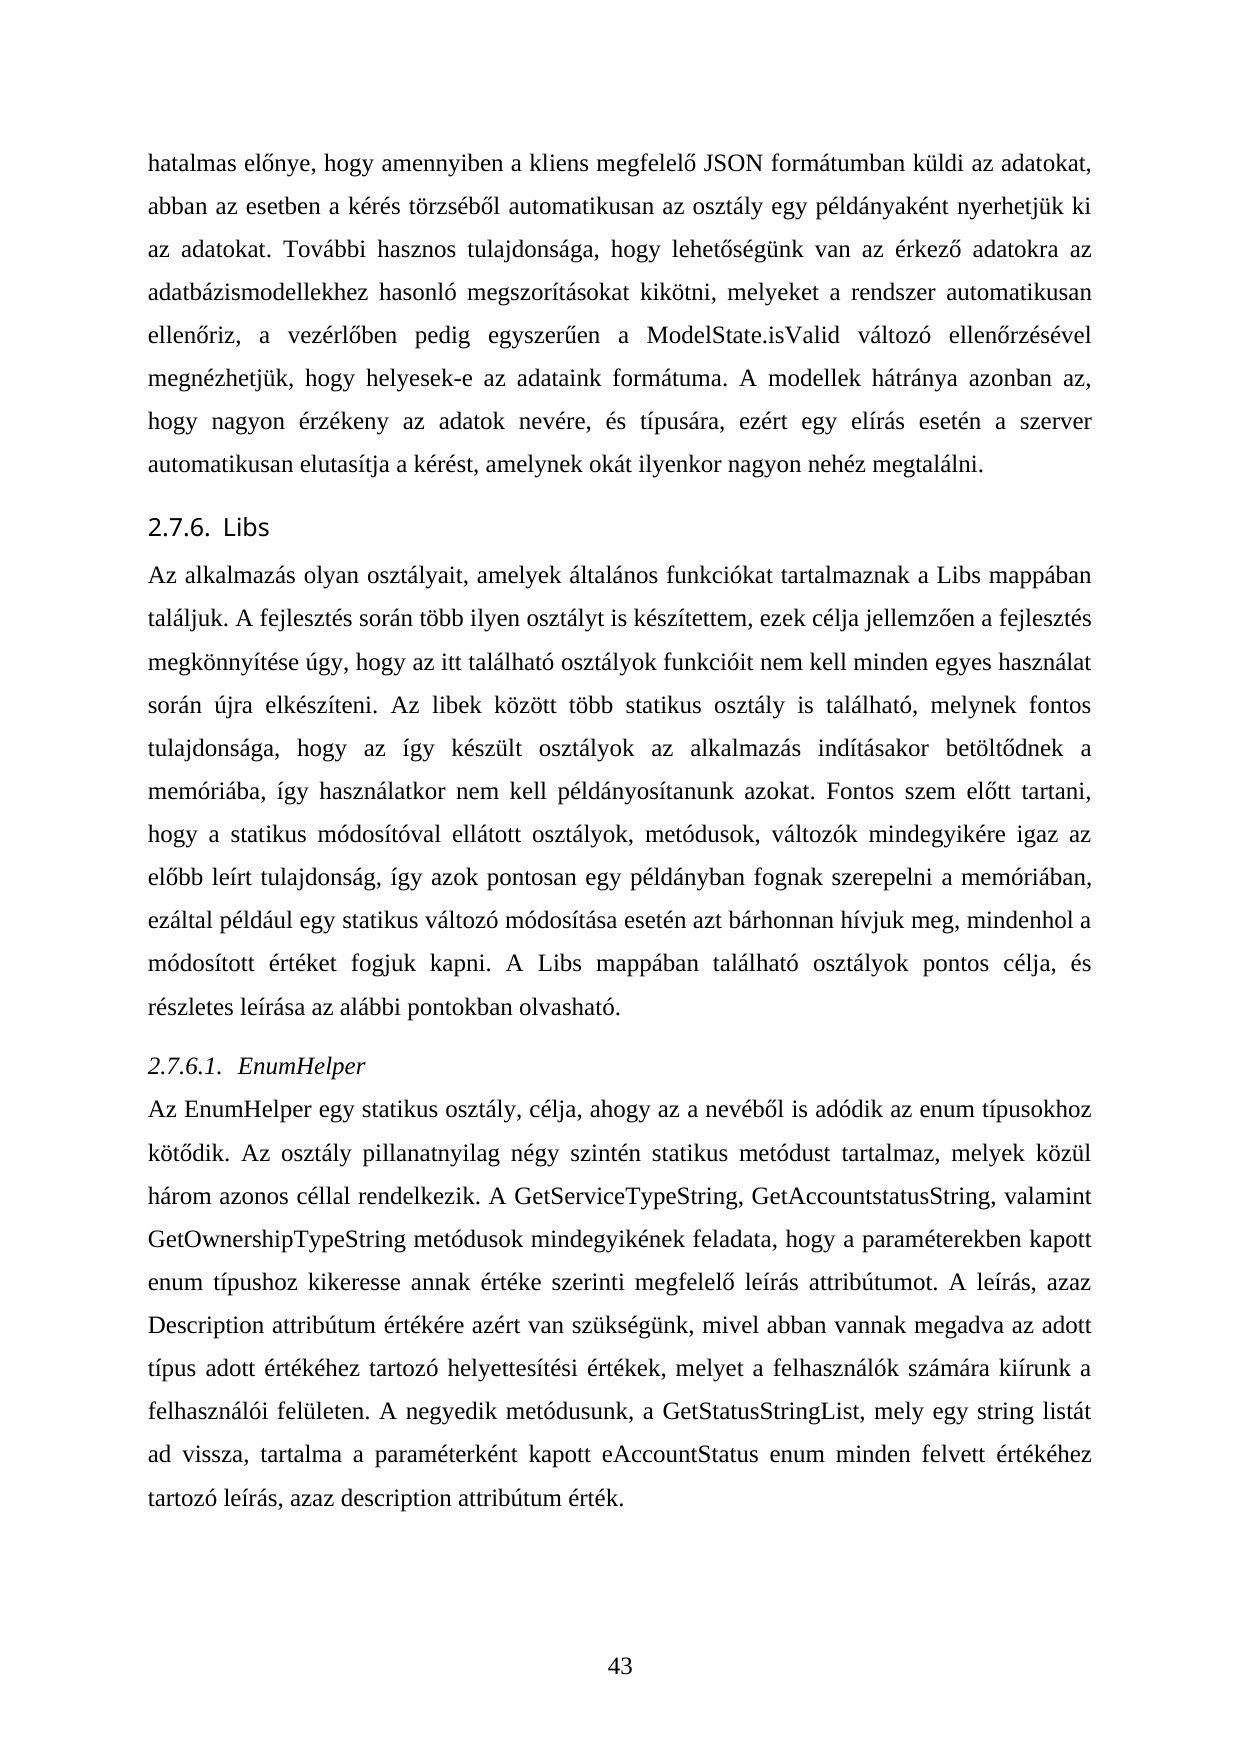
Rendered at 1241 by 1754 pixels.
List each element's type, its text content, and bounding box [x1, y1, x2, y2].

text Az alkalmazás olyan osztályait, amelyek általános funkciókat tartalmaznak a Libs mappában találjuk. A fejlesztés során több ilyen osztályt is készítettem, ezek célja jellemzően a fejlesztés megkönnyítése úgy, hogy az itt található osztályok funkcióit nem kell minden egyes használat során újra elkészíteni. Az libek között több statikus osztály is található, melynek fontos tulajdonsága, hogy az így készült osztályok az alkalmazás indításakor betöltődnek a memóriába, így használatkor nem kell példányosítanunk azokat. Fontos szem előtt tartani, hogy a statikus módosítóval ellátott osztályok, metódusok, változók mindegyikére igaz az előbb leírt tulajdonság, így azok pontosan egy példányban fognak szerepelni a memóriában, ezáltal például egy statikus változó módosítása esetén azt bárhonnan hívjuk meg, mindenhol a módosított értéket fogjuk kapni. A Libs mappában található osztályok pontos célja, és részletes leírása az alábbi pontokban olvasható. [148, 560, 1093, 1020]
subtitle Libs [148, 509, 1093, 543]
subtitle EnumHelper [148, 1051, 1093, 1080]
text Az EnumHelper egy statikus osztály, célja, ahogy az a nevéből is adódik az enum típusokhoz kötődik. Az osztály pillanatnyilag négy szintén statikus metódust tartalmaz, melyek közül három azonos céllal rendelkezik. A GetServiceTypeString, GetAccountstatusString, valamint GetOwnershipTypeString metódusok mindegyikének feladata, hogy a paraméterekben kapott enum típushoz kikeresse annak értéke szerinti megfelelő leírás attribútumot. A leírás, azaz Description attribútum értékére azért van szükségünk, mivel abban vannak megadva az adott típus adott értékéhez tartozó helyettesítési értékek, melyet a felhasználók számára kiírunk a felhasználói felületen. A negyedik metódusunk, a GetStatusStringList, mely egy string listát ad vissza, tartalma a paraméterként kapott eAccountStatus enum minden felvett értékéhez tartozó leírás, azaz description attribútum érték. [148, 1094, 1093, 1511]
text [148, 148, 1093, 478]
